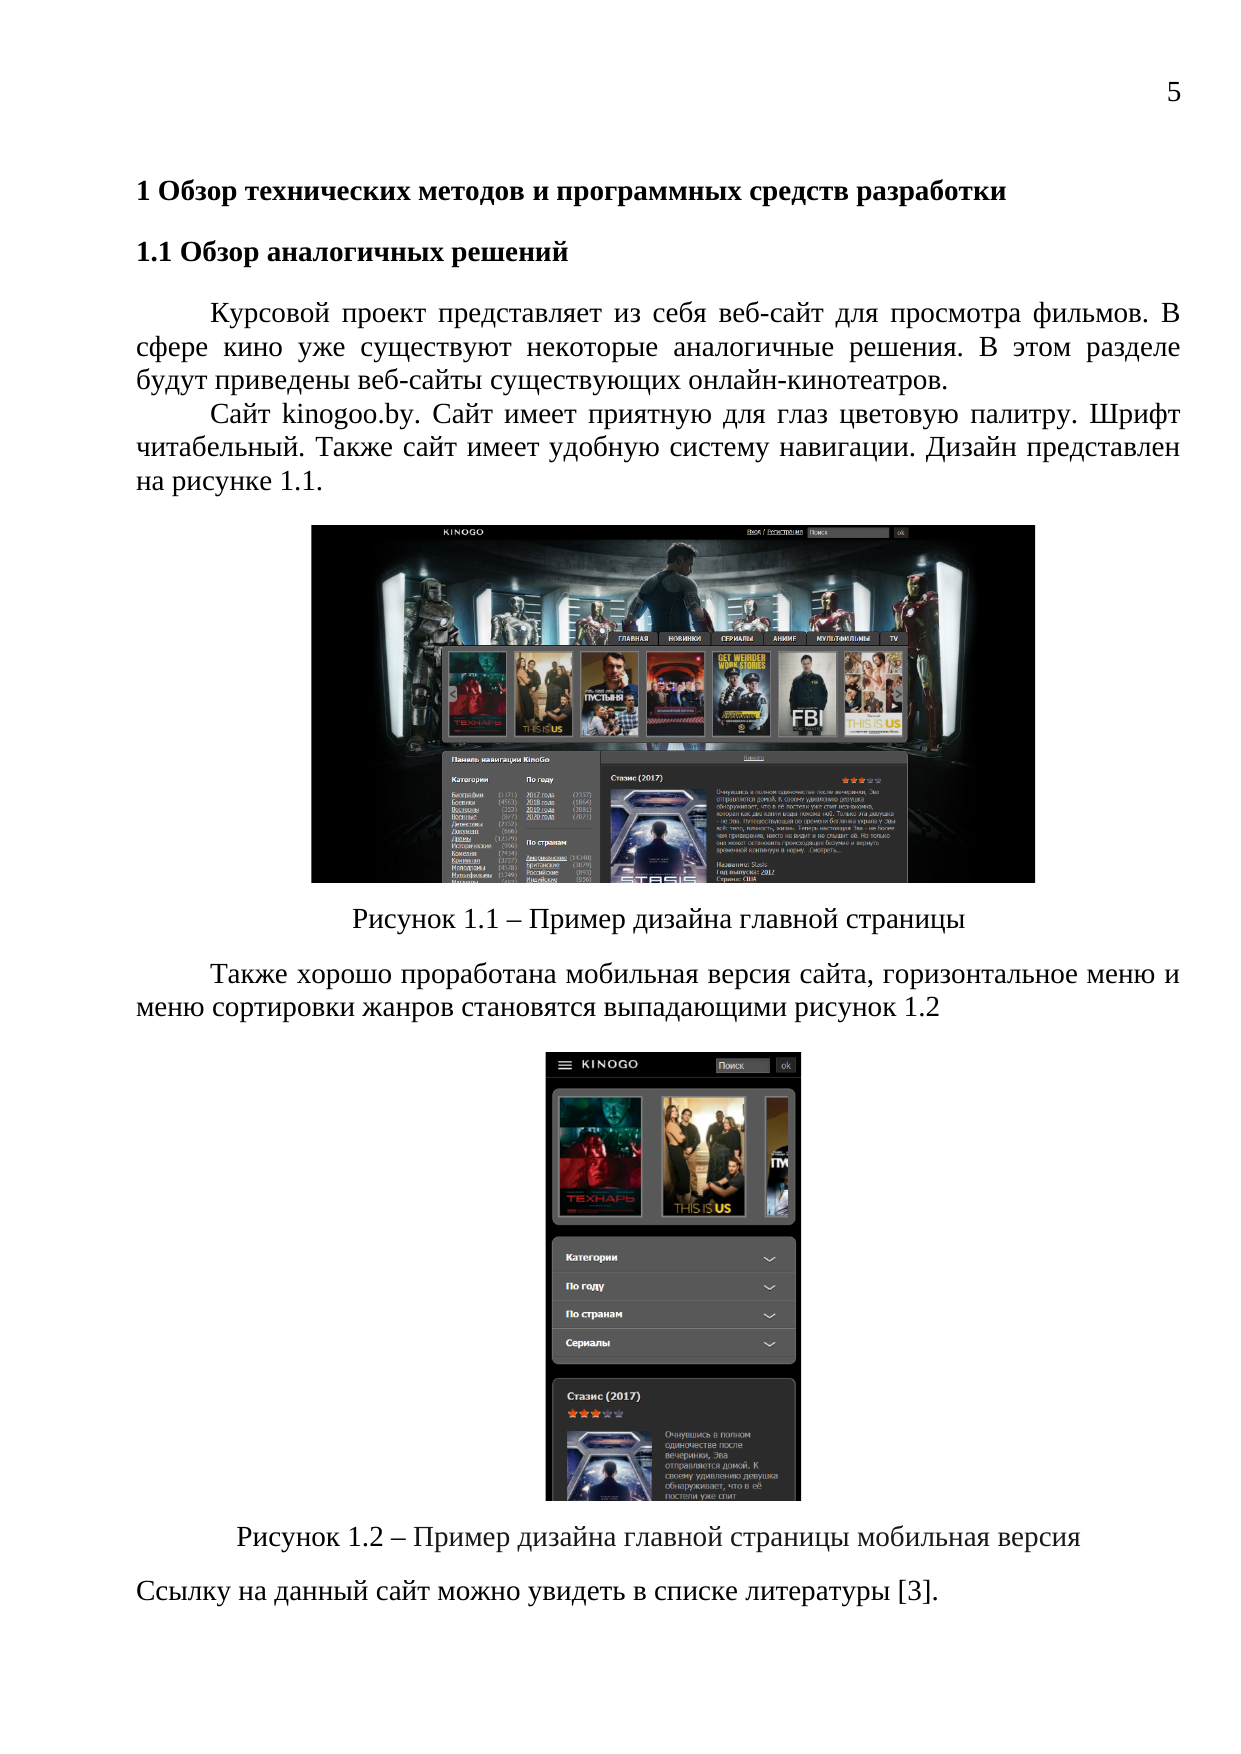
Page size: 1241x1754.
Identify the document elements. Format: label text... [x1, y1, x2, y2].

text Сайт kinogoo.by. Сайт имеет приятную для глаз цветовую палитру. Шрифт читабельный. Также сайт имеет удобную систему навигации. Дизайн представлен на рисунке 1.1. [136, 396, 1181, 496]
subtitle 1 Обзор технических методов и программных средств разработки [136, 173, 1181, 206]
picture [545, 1052, 802, 1501]
picture [311, 525, 1036, 883]
text Ссылку на данный сайт можно увидеть в списке литературы [3]. [136, 1573, 1181, 1607]
text Рисунок 1.1 – Пример дизайна главной страницы [136, 901, 1181, 935]
text Рисунок 1.2 – Пример дизайна главной страницы мобильная версия [136, 1519, 1181, 1552]
text Курсовой проект представляет из себя веб-сайт для просмотра фильмов. В сфере кино уже существуют некоторые аналогичные решения. В этом разделе будут приведены веб-сайты существующих онлайн-кинотеатров. [136, 295, 1181, 396]
subtitle 1.1 Обзор аналогичных решений [136, 234, 1181, 268]
text Также хорошо проработана мобильная версия сайта, горизонтальное меню и меню сортировки жанров становятся выпадающими рисунок 1.2 [136, 956, 1181, 1023]
